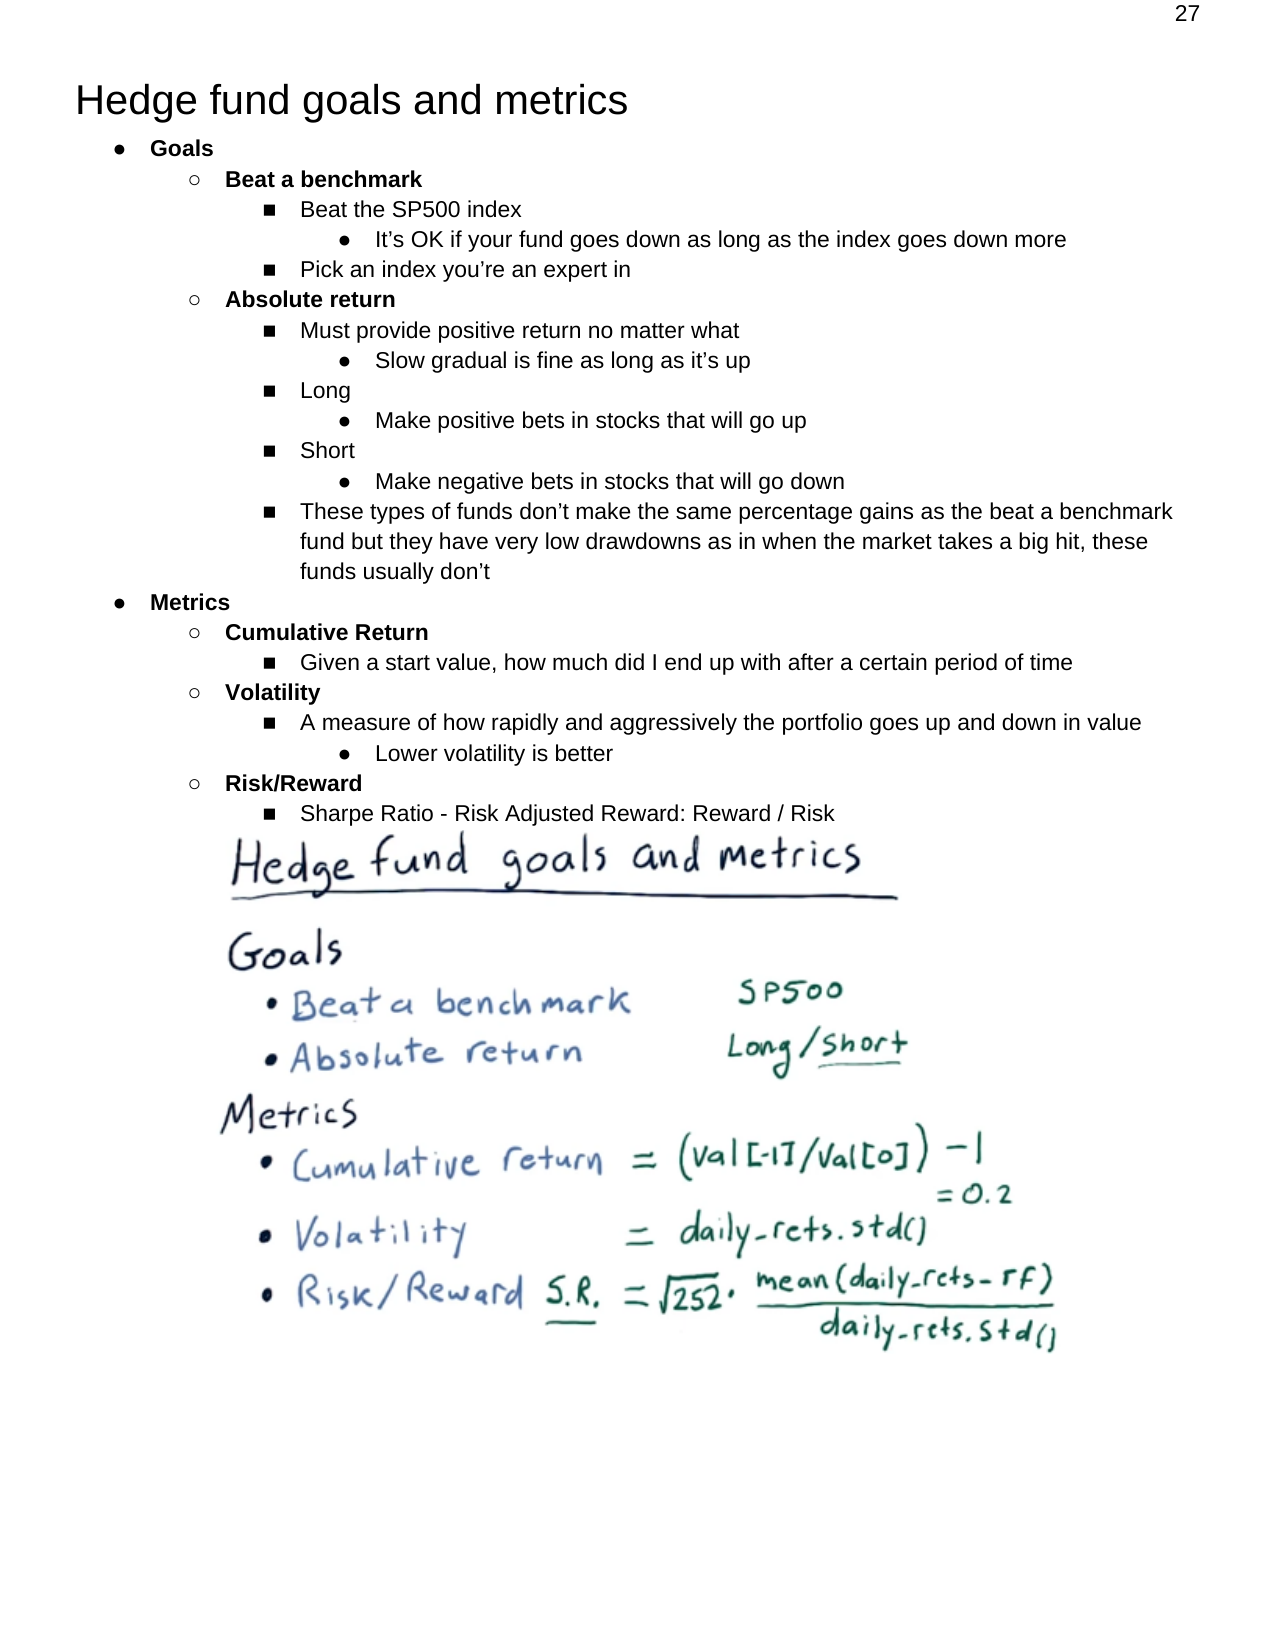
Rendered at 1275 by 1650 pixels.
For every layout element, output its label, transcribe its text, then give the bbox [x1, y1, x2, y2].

list Beat a benchmark [187, 166, 1200, 192]
list Must provide positive return no matter what [262, 317, 1200, 343]
list It’s OK if your fund goes down as long as the index goes down more [337, 226, 1200, 252]
list Beat the SP500 index [262, 196, 1200, 222]
list Absolute return [187, 286, 1200, 313]
list Short [262, 437, 1200, 464]
list Long [262, 377, 1200, 403]
list Make negative bets in stocks that will go down [337, 468, 1200, 494]
picture [214, 830, 1061, 1354]
list Metrics [112, 588, 1200, 615]
list Pick an index you’re an expert in [262, 256, 1200, 283]
list Lower volatility is better [337, 739, 1200, 766]
list Volatility [187, 679, 1200, 706]
list These types of funds don’t make the same percentage gains as the beat a benchmark fund but they have very low drawdowns as in when the market takes a big hit, these funds usually don’t [262, 498, 1200, 585]
list Risk/Reward [187, 770, 1200, 796]
list Cumulative Return [187, 619, 1200, 645]
list Sharpe Ratio - Risk Adjusted Reward: Reward / Risk [262, 800, 1200, 826]
list Make positive bets in stocks that will go up [337, 407, 1200, 434]
list A measure of how rapidly and aggressively the portfolio goes up and down in value [262, 709, 1200, 736]
list Goals [112, 135, 1200, 162]
subtitle Hedge fund goals and metrics [75, 75, 1200, 123]
list Given a start value, how much did I end up with after a certain period of time [262, 649, 1200, 675]
list Slow gradual is fine as long as it’s up [337, 347, 1200, 373]
